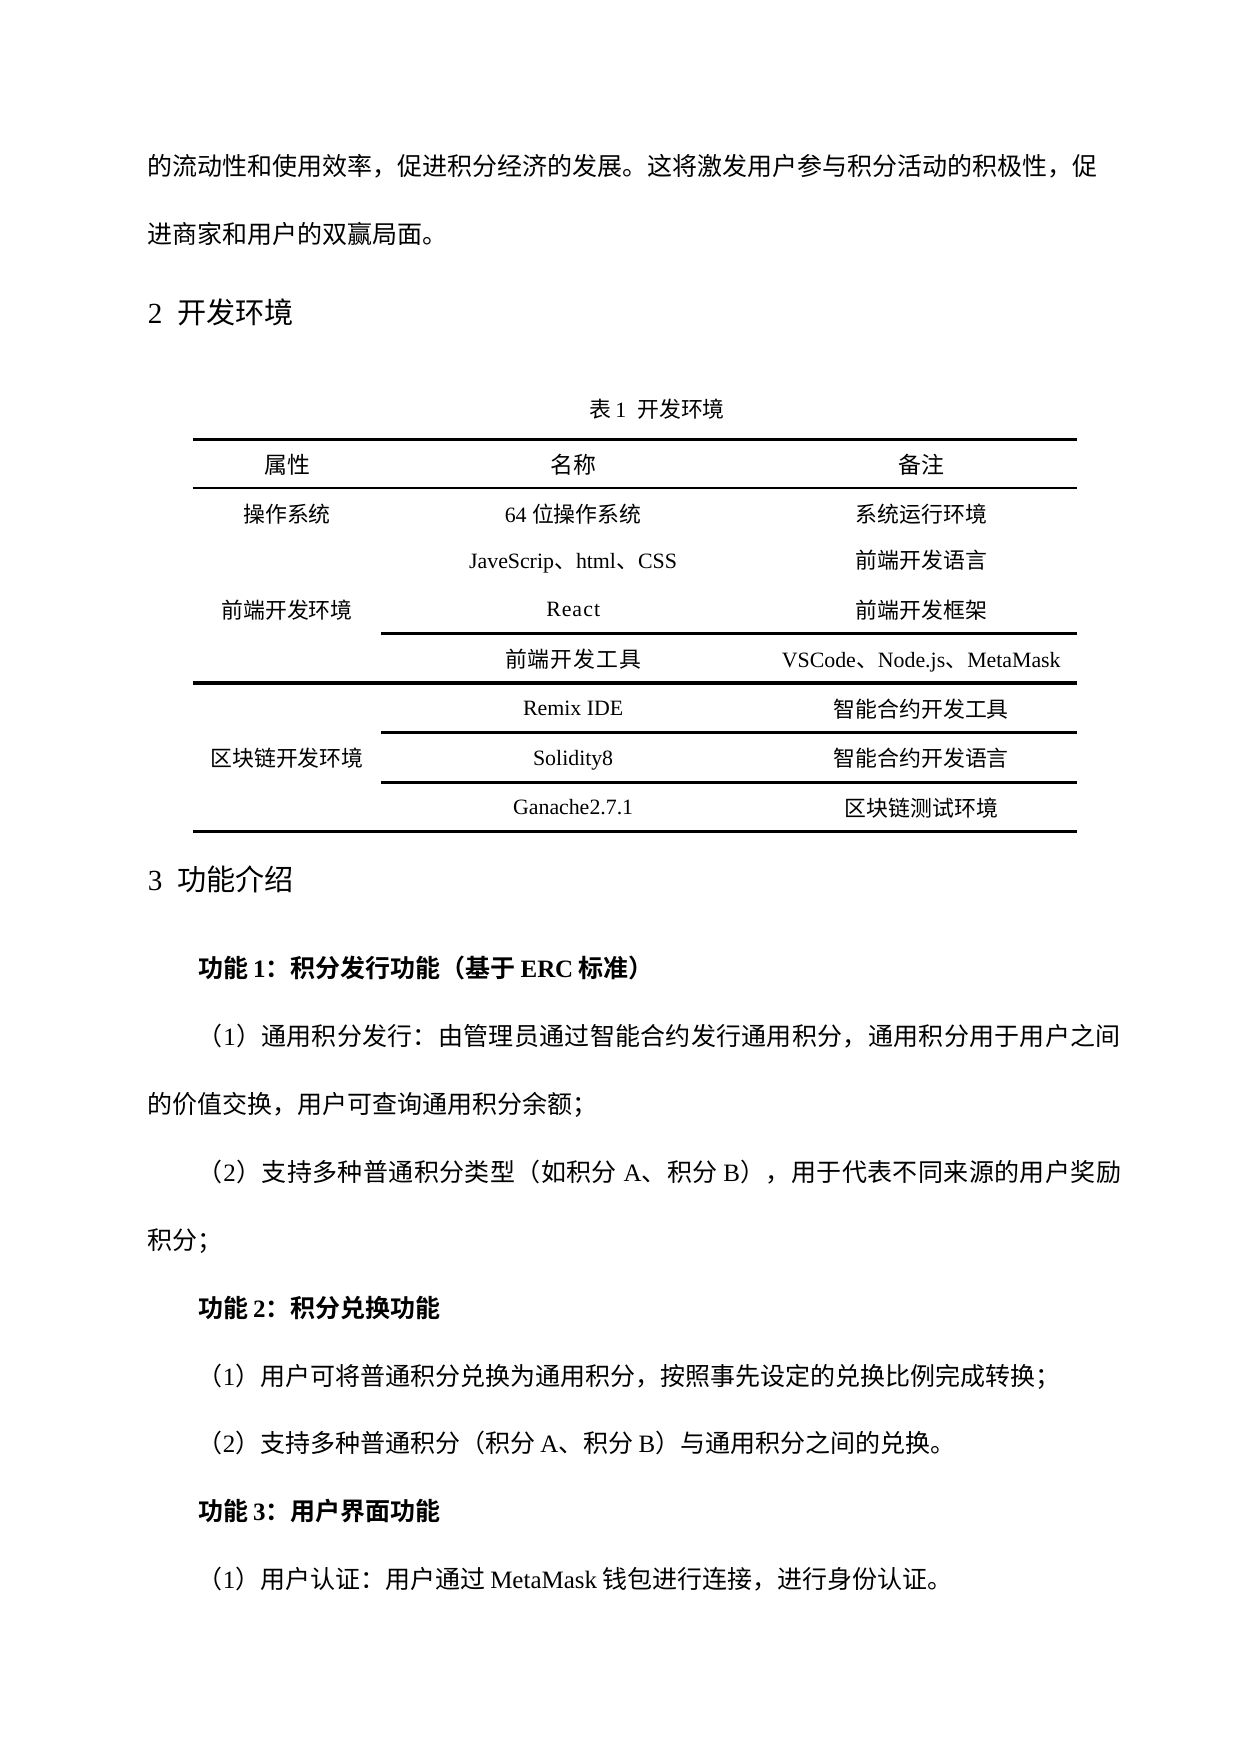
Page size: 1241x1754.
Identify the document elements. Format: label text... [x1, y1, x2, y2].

table_cell JaveScrip、html、CSS [381, 536, 765, 582]
table_cell 系统运行环境 [765, 489, 1077, 536]
table_cell 智能合约开发语言 [765, 734, 1077, 781]
table_header 备注 [765, 441, 1077, 487]
table_cell 前端开发框架 [765, 582, 1077, 632]
table_cell 前端开发语言 [765, 536, 1077, 582]
table_cell Remix IDE [381, 685, 765, 731]
table_header 名称 [381, 441, 765, 487]
text （1）用户可将普通积分兑换为通用积分，按照事先设定的兑换比例完成转换； [148, 1340, 1122, 1408]
subtitle 2 开发环境 [148, 277, 1122, 345]
table_cell Solidity8 [381, 734, 765, 781]
table_cell 前端开发环境 [193, 536, 381, 681]
text 功能3：用户界面功能 [148, 1476, 1122, 1544]
table_cell Ganache2.7.1 [381, 784, 765, 830]
text （1）用户认证：用户通过MetaMask钱包进行连接，进行身份认证。 [148, 1544, 1122, 1612]
table_cell 区块链开发环境 [193, 685, 381, 830]
subtitle 3 功能介绍 [148, 844, 1122, 912]
table_cell 前端开发工具 [381, 635, 765, 681]
table_cell React [381, 582, 765, 632]
table_cell 区块链测试环境 [765, 784, 1077, 830]
text （1）通用积分发行：由管理员通过智能合约发行通用积分，通用积分用于用户之间的价值交换，用户可查询通用积分余额； [148, 1001, 1122, 1136]
table_cell VSCode、Node.js、MetaMask [765, 635, 1077, 681]
table_cell 操作系统 [193, 489, 381, 536]
table_header 属性 [193, 441, 381, 487]
text （2）支持多种普通积分类型（如积分A、积分B），用于代表不同来源的用户奖励积分； [148, 1136, 1122, 1272]
text （2）支持多种普通积分（积分A、积分B）与通用积分之间的兑换。 [148, 1408, 1122, 1476]
table_cell 64 位操作系统 [381, 489, 765, 536]
text 表1 开发环境 [148, 391, 1122, 425]
text 功能2：积分兑换功能 [148, 1272, 1122, 1340]
text 功能1：积分发行功能（基于ERC标准） [148, 933, 1122, 1001]
table_cell 智能合约开发工具 [765, 685, 1077, 731]
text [148, 131, 1122, 267]
